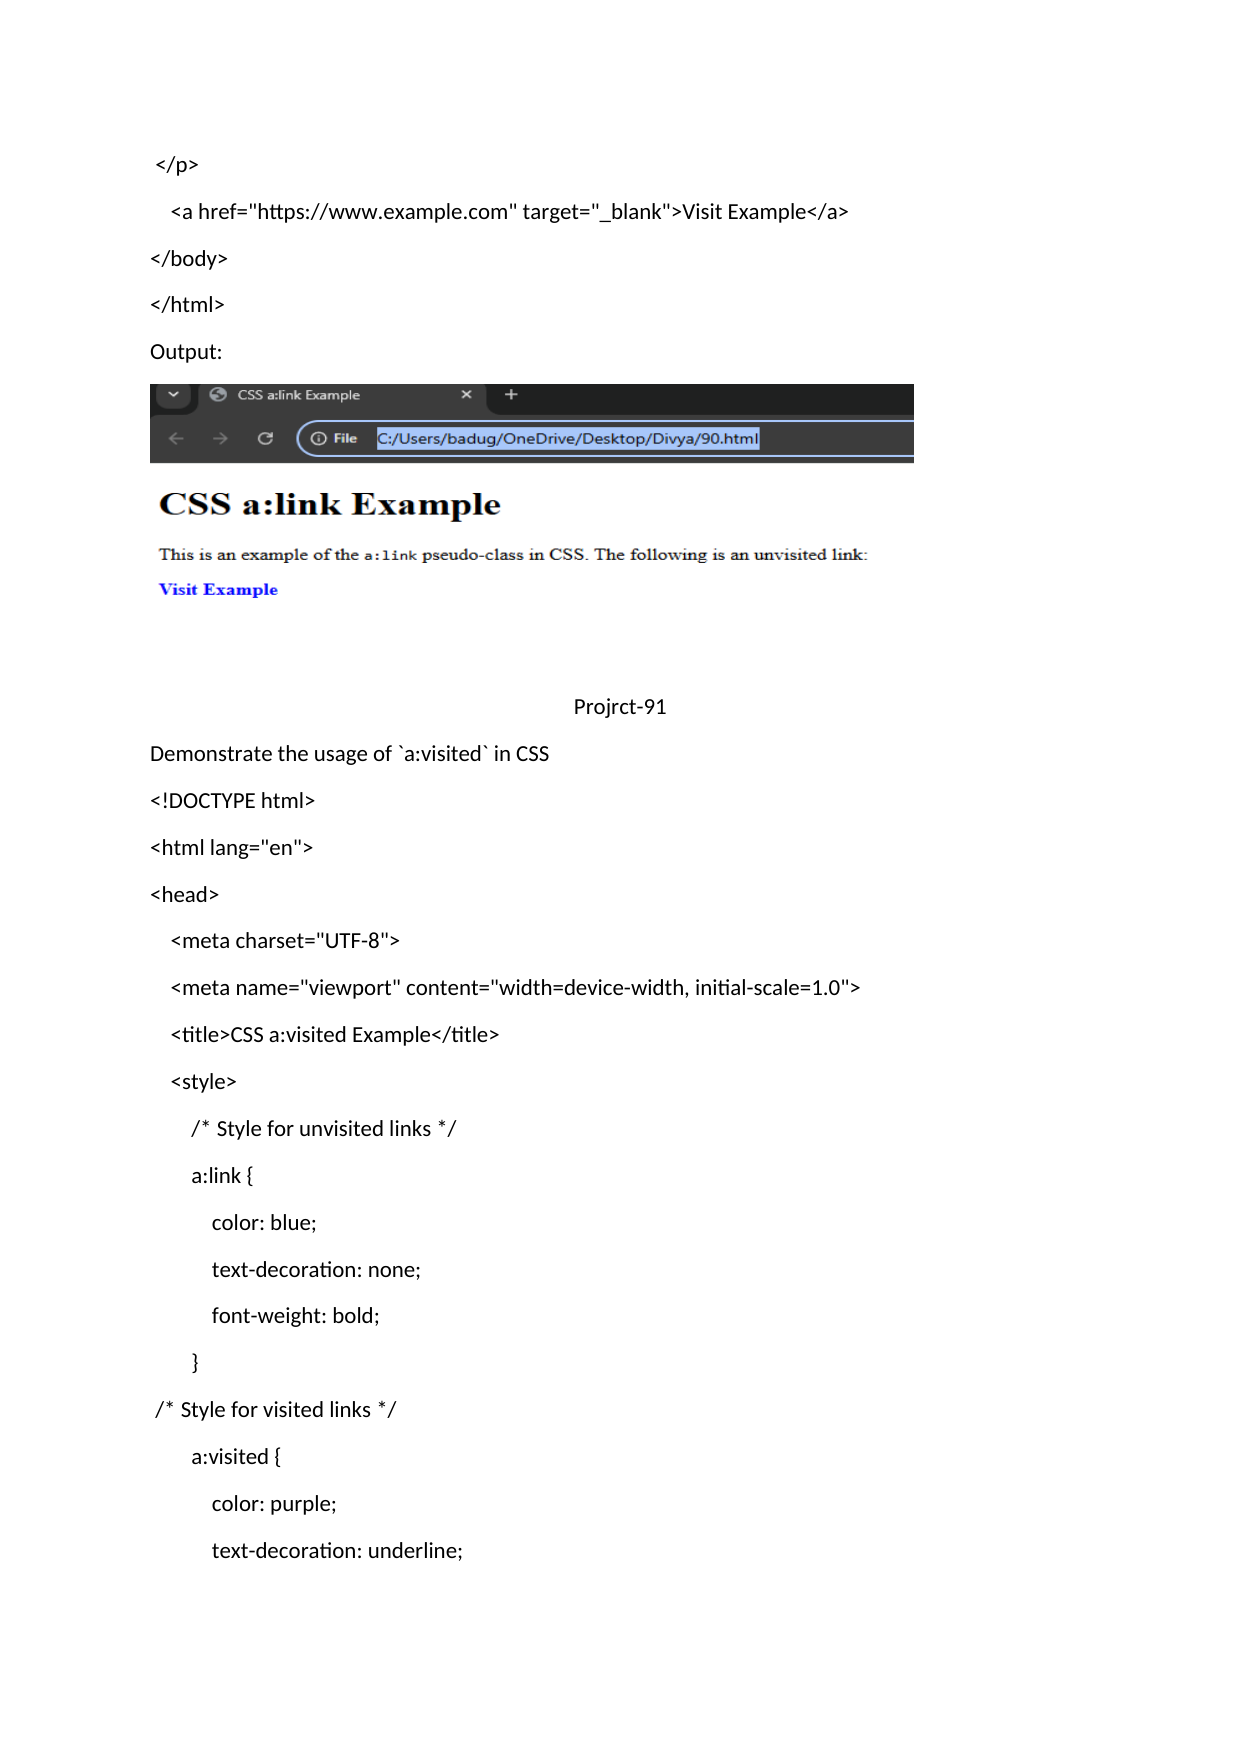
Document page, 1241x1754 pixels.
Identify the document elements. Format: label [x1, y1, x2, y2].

picture [150, 384, 914, 674]
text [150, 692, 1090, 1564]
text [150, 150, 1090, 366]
